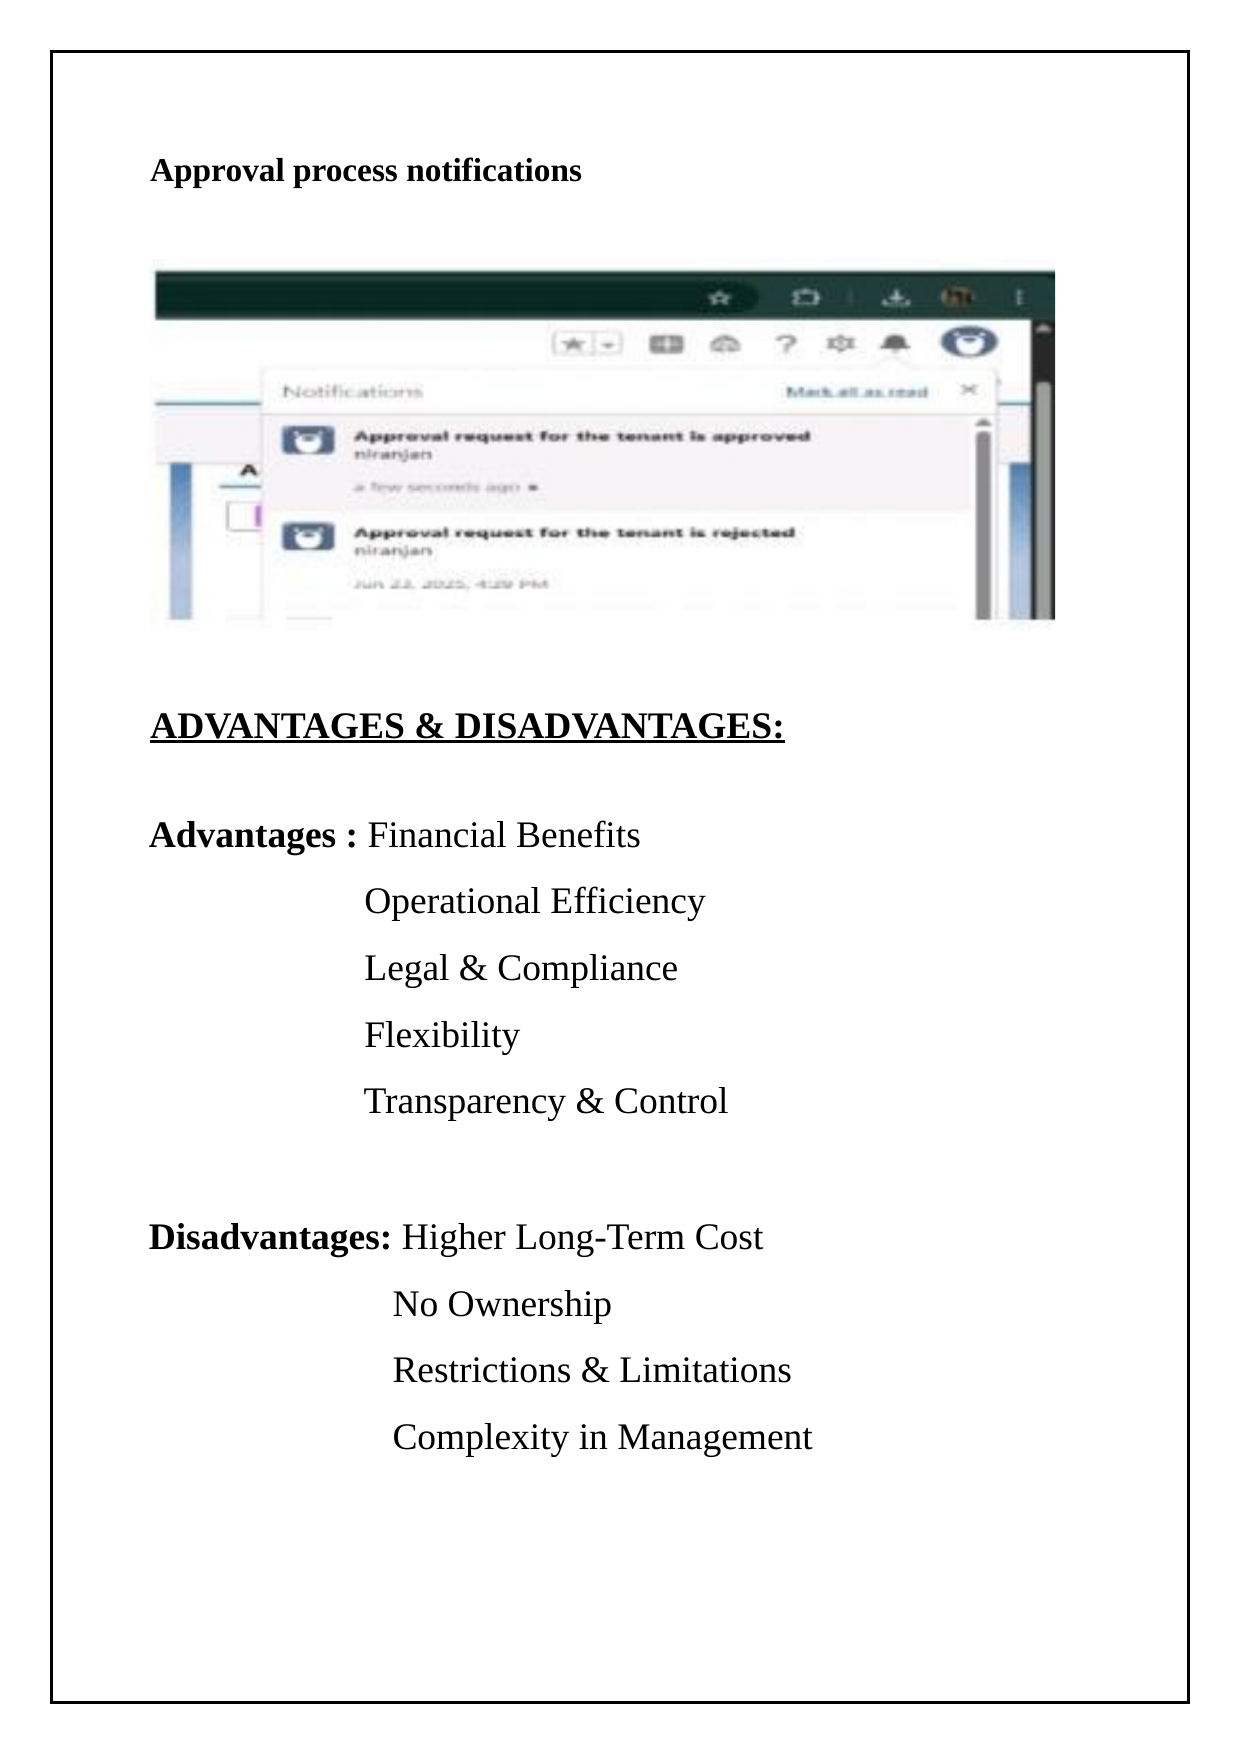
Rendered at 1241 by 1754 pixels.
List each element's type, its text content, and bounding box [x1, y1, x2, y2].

text Advantages : Financial Benefits [148, 812, 1090, 856]
text Complexity in Management [148, 1414, 1090, 1457]
text Approval process notifications [150, 150, 1090, 188]
text No Ownership [148, 1281, 1090, 1324]
text Operational Efficiency [148, 879, 1090, 922]
text Disadvantages: Higher Long-Term Cost [148, 1215, 1090, 1258]
text Legal & Compliance [148, 946, 1090, 989]
text Transparency & Control [148, 1079, 1090, 1122]
picture [150, 259, 1056, 685]
text Restrictions & Limitations [148, 1348, 1090, 1391]
text Flexibility [148, 1012, 1090, 1055]
text ADVANTAGES & DISADVANTAGES: [150, 703, 1090, 746]
